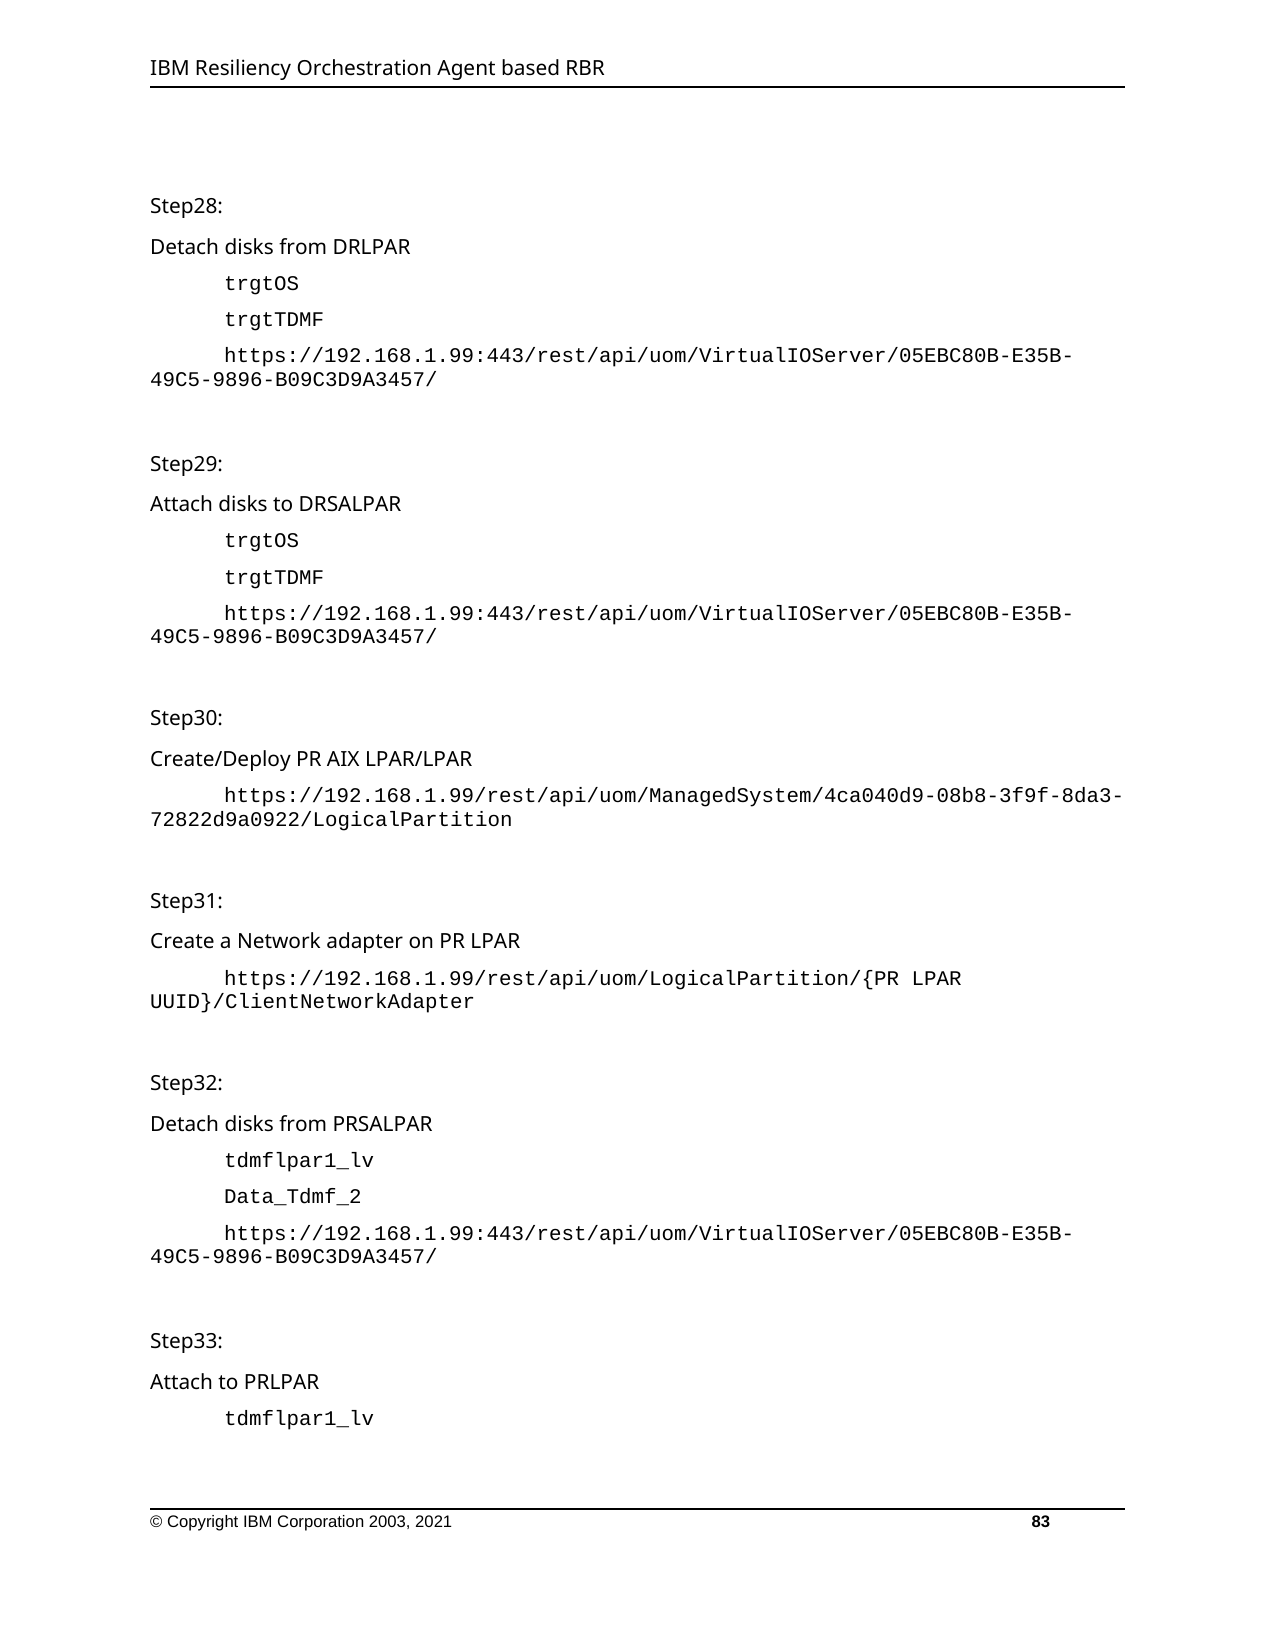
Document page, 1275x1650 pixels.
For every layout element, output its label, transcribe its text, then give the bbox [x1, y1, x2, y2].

text Step32: [150, 1068, 1125, 1097]
text trgtTDMF [150, 309, 1125, 333]
text trgtOS [150, 273, 1125, 296]
text https://192.168.1.99:443/rest/api/uom/VirtualIOServer/05EBC80B-E35B-49C5-9896-B09C3D9A3457/ [150, 603, 1125, 650]
text trgtTDMF [150, 567, 1125, 590]
text Create/Deploy PR AIX LPAR/LPAR [150, 744, 1125, 773]
text Detach disks from PRSALPAR [150, 1109, 1125, 1138]
text https://192.168.1.99/rest/api/uom/ManagedSystem/4ca040d9-08b8-3f9f-8da3-72822d9a0922/LogicalPartition [150, 785, 1125, 833]
text Step33: [150, 1326, 1125, 1354]
text Step31: [150, 886, 1125, 914]
text tdmflpar1_lv [150, 1150, 1125, 1174]
text Step28: [150, 191, 1125, 219]
text Detach disks from DRLPAR [150, 232, 1125, 260]
text Create a Network adapter on PR LPAR [150, 927, 1125, 955]
text Attach disks to DRSALPAR [150, 489, 1125, 518]
text Attach to PRLPAR [150, 1367, 1125, 1395]
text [150, 1222, 1125, 1270]
text tdmflpar1_lv [150, 1408, 1125, 1432]
text Step29: [150, 449, 1125, 477]
text https://192.168.1.99:443/rest/api/uom/VirtualIOServer/05EBC80B-E35B-49C5-9896-B09C3D9A3457/ [150, 345, 1125, 392]
text https://192.168.1.99/rest/api/uom/LogicalPartition/{PR LPAR UUID}/ClientNetworkAdapter [150, 968, 1125, 1015]
text trgtOS [150, 531, 1125, 554]
text Data_Tdmf_2 [150, 1186, 1125, 1210]
text Step30: [150, 703, 1125, 732]
